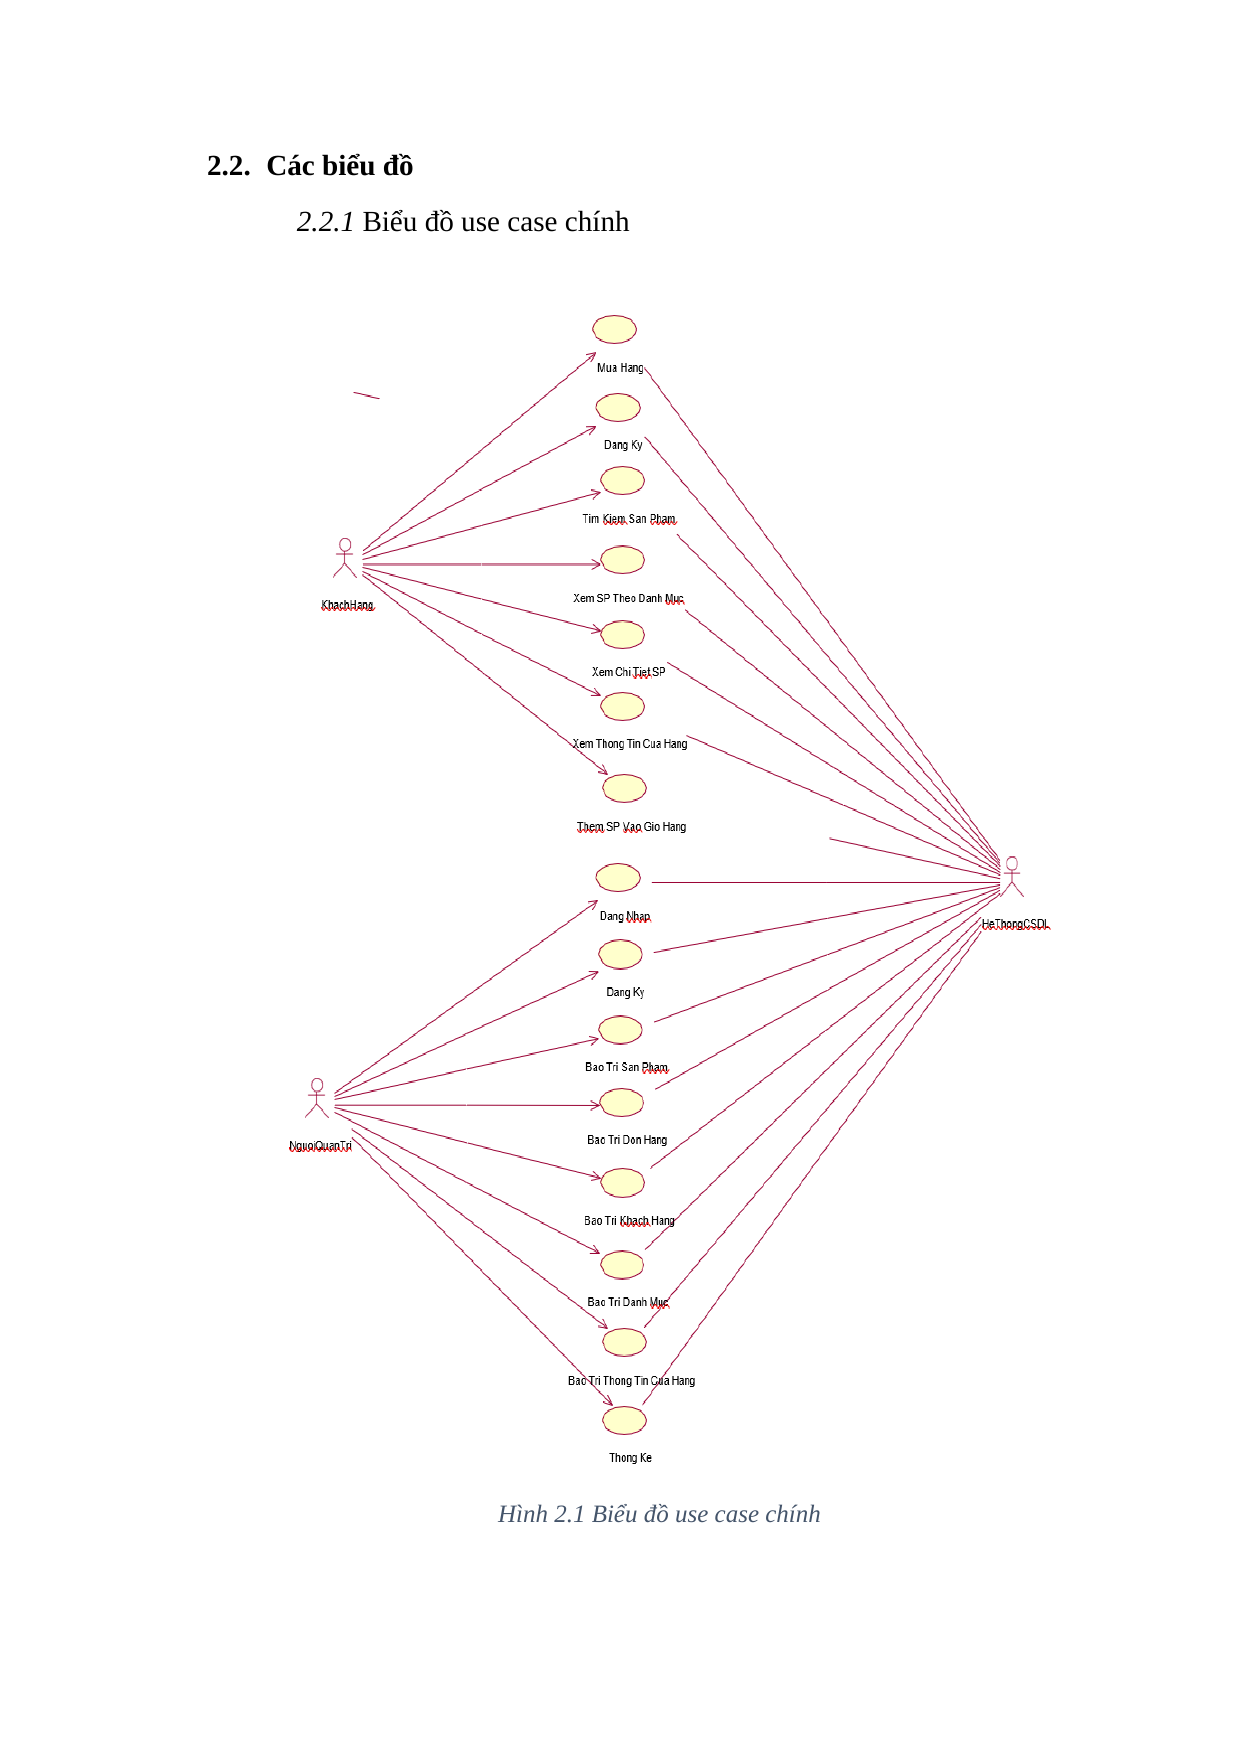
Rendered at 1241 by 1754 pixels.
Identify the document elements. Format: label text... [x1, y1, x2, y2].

subtitle 2.2. Các biểu đồ [207, 148, 1122, 181]
text Hình 2.1 Biểu đồ use case chính [222, 1499, 1099, 1528]
picture [221, 265, 1138, 1496]
subtitle 2.2.1 Biểu đồ use case chính [297, 204, 1122, 237]
